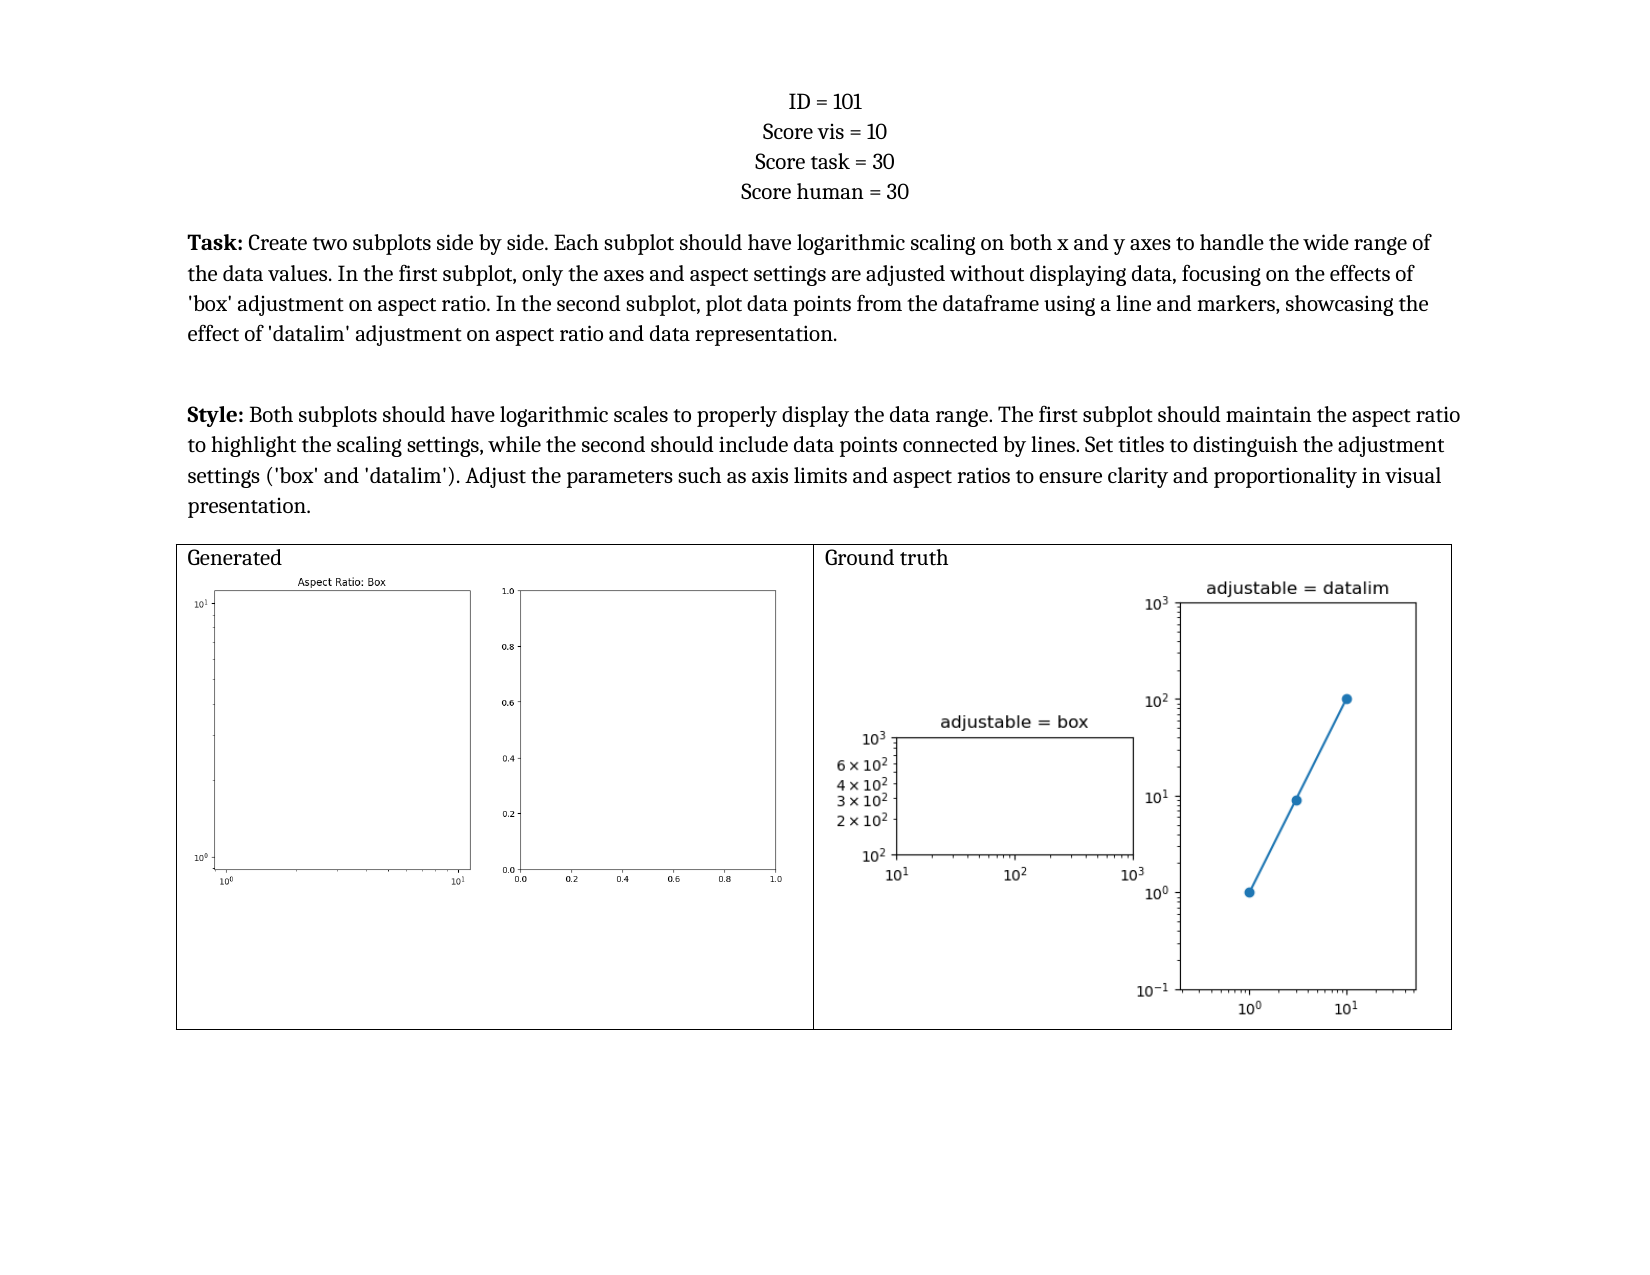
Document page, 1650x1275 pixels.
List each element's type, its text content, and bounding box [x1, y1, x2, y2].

text ID = 101 Score vis = 10 Score task = 30 Score human = 30 [187, 88, 1462, 206]
table_header Generated [177, 545, 813, 1029]
text Task: Create two subplots side by side. Each subplot should have logarithmic scaling on both x and y axes to handle the wide range of the data values. In the first subplot, only the axes and aspect settings are adjusted without displaying data, focusing on the effects of 'box' adjustment on aspect ratio. In the second subplot, plot data points from the dataframe using a line and markers, showcasing the effect of 'datalim' adjustment on aspect ratio and data representation. [187, 230, 1462, 377]
picture [187, 571, 788, 892]
text Style: Both subplots should have logarithmic scales to properly display the data range. The first subplot should maintain the aspect ratio to highlight the scaling settings, while the second should include data points connected by lines. Set titles to distinguish the adjustment settings ('box' and 'datalim'). Adjust the parameters such as axis limits and aspect ratios to ensure clarity and proportionality in visual presentation. [187, 402, 1462, 519]
picture [825, 571, 1425, 1029]
table_header Ground truth [814, 545, 1451, 1029]
